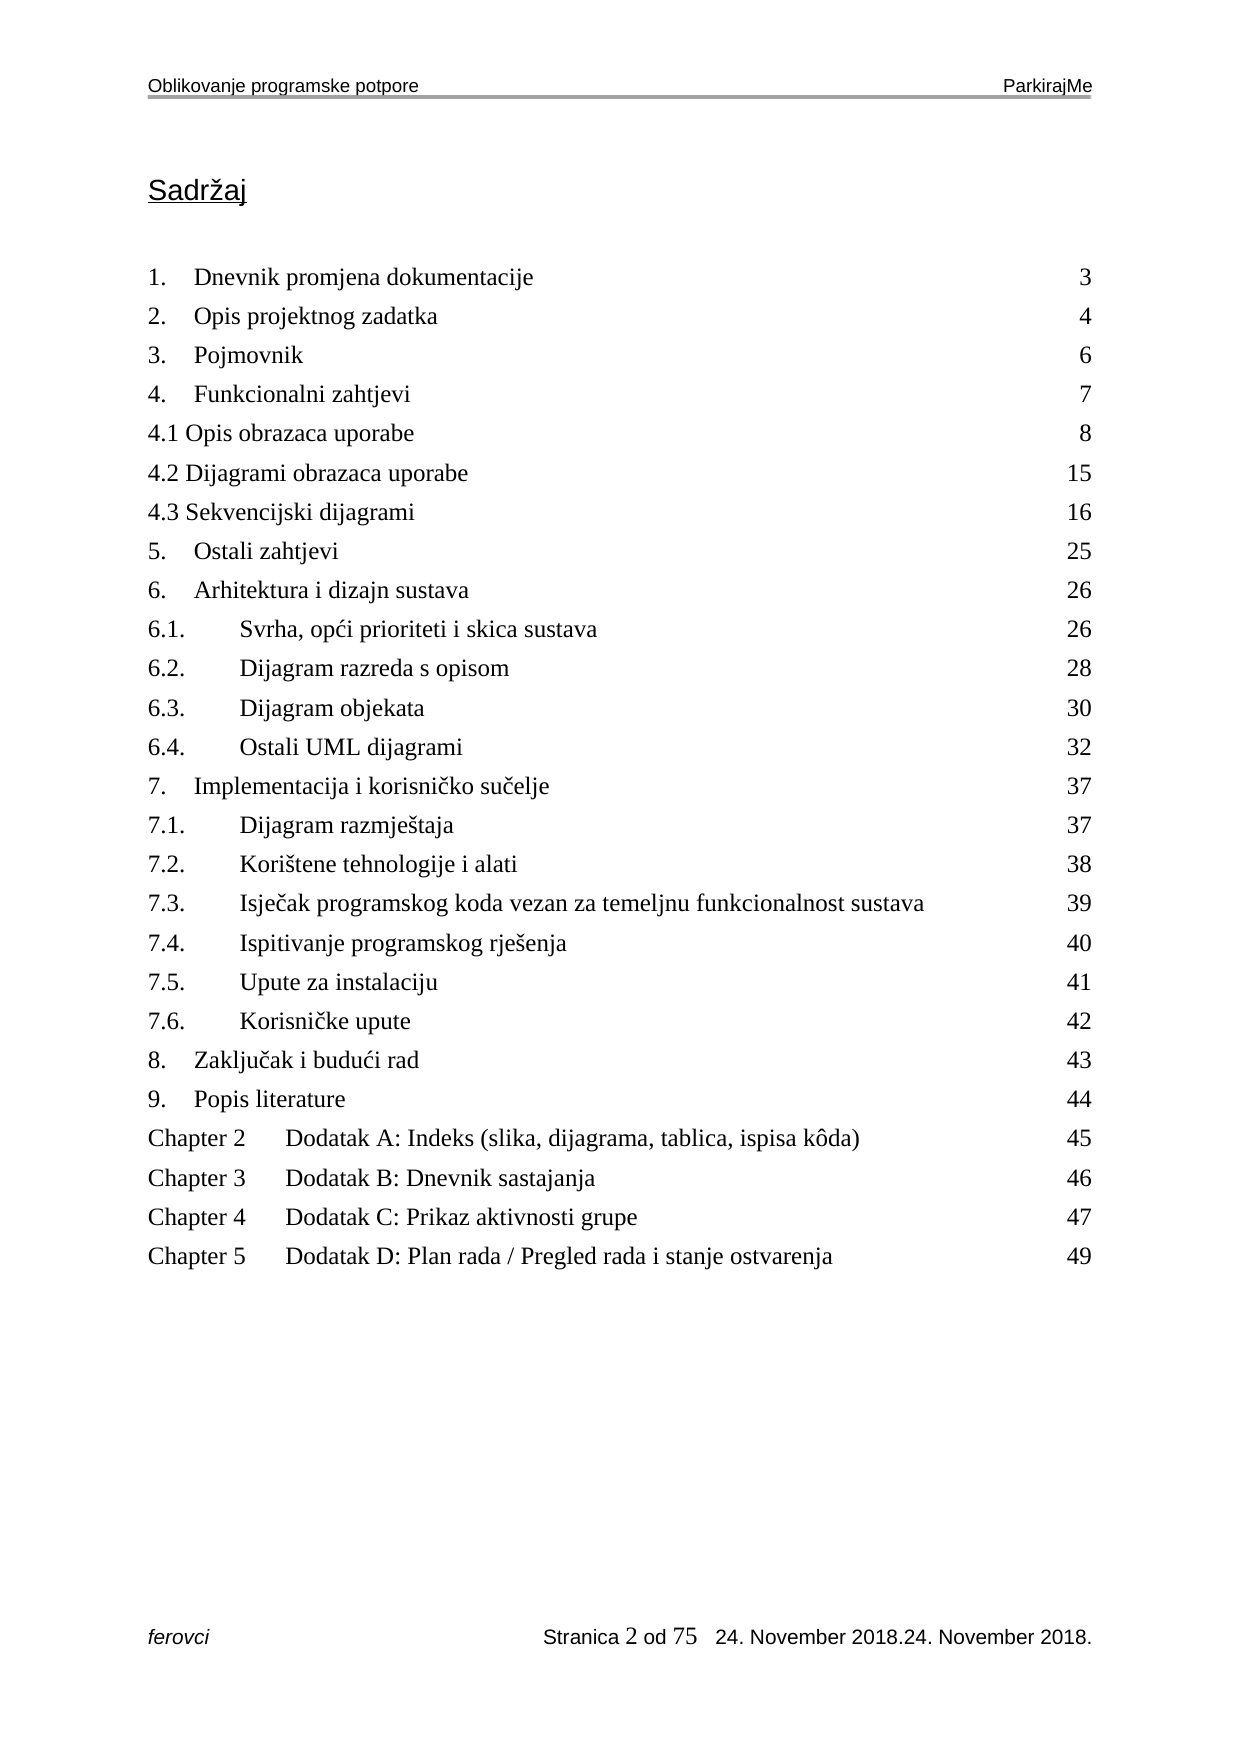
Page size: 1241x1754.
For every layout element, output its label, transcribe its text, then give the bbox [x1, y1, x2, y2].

text Sadržaj [148, 173, 1093, 206]
picture [147, 95, 1092, 99]
